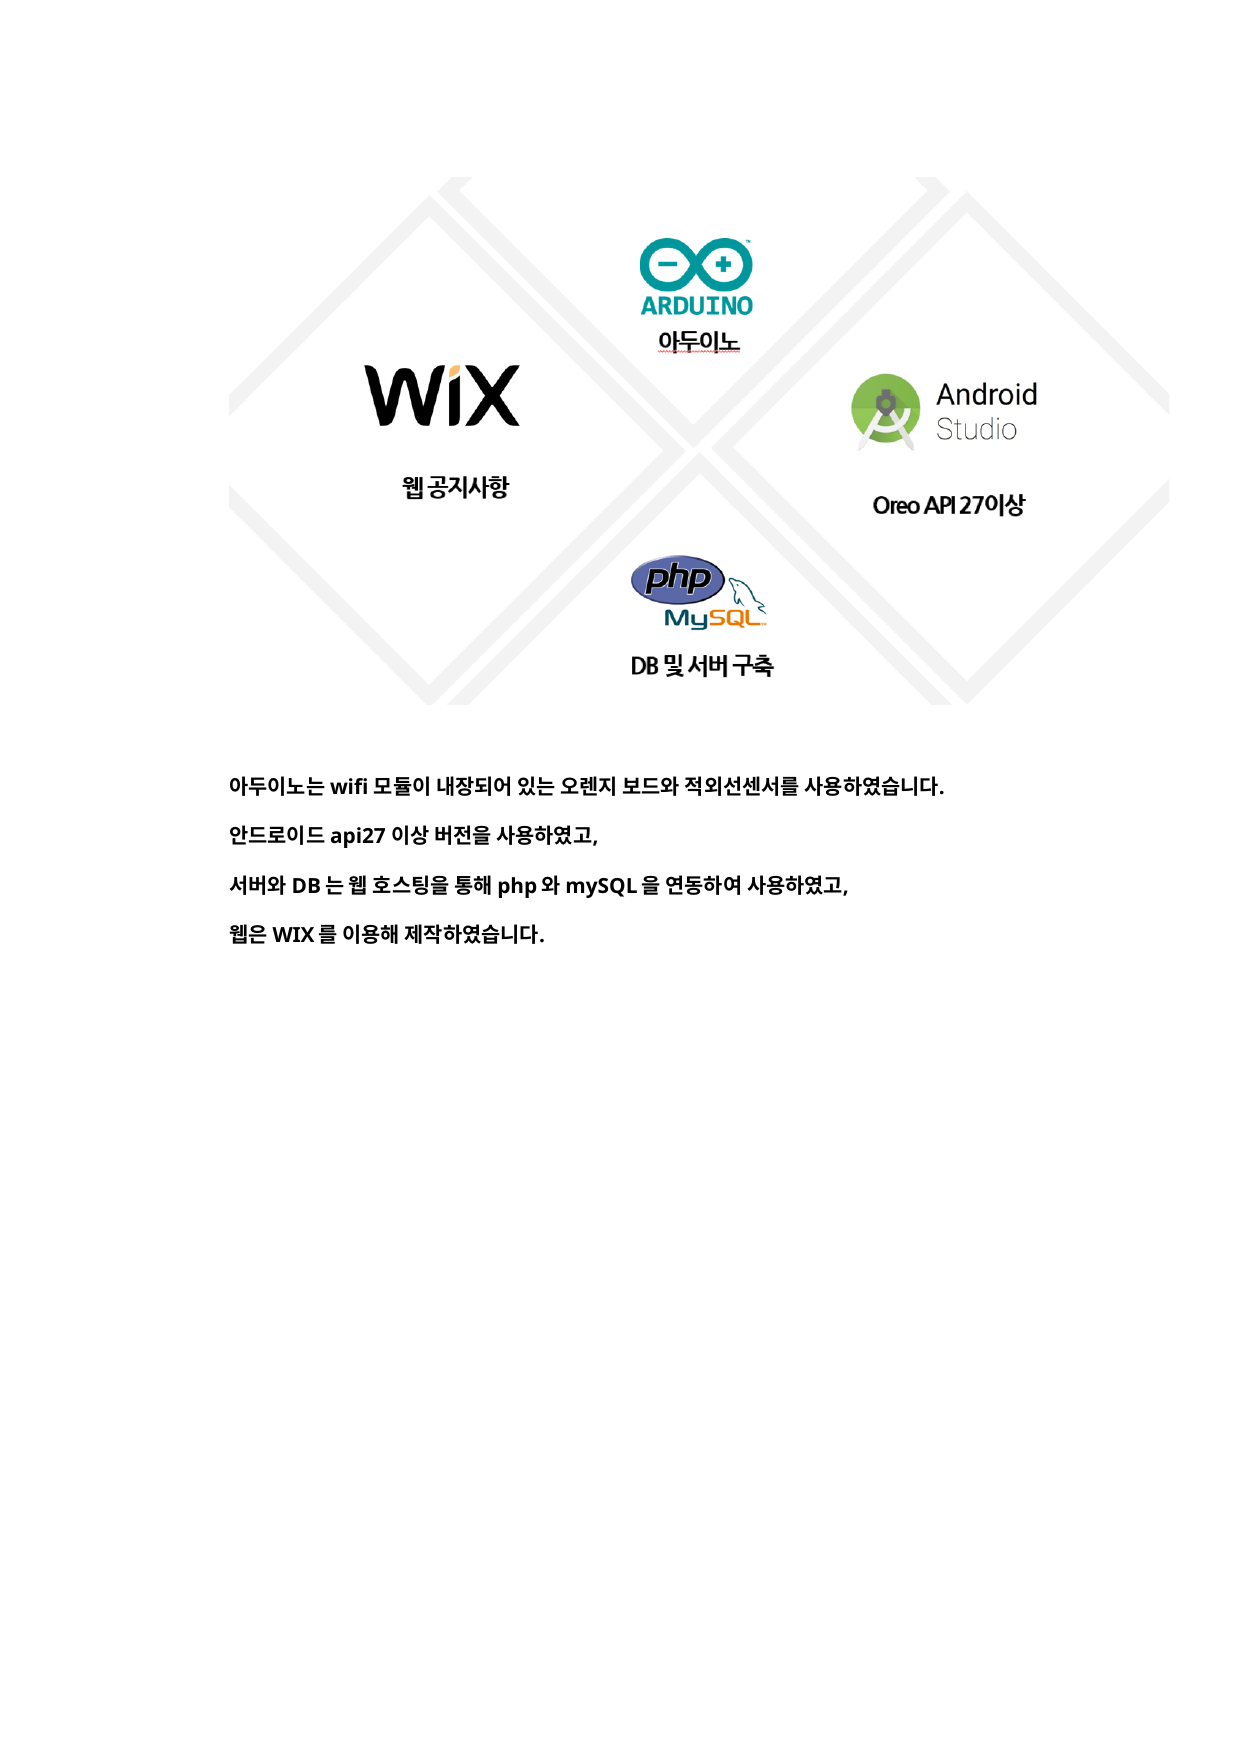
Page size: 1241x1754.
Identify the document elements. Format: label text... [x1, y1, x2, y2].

list 아두이노는 wifi 모듈이 내장되어 있는 오렌지 보드와 적외선센서를 사용하였습니다. [229, 770, 1090, 801]
list 웹은 WIX를 이용해 제작하였습니다. [229, 918, 1090, 949]
list 안드로이드 api27 이상 버전을 사용하였고, [229, 820, 1090, 850]
picture [229, 177, 1170, 705]
list 서버와 DB는 웹 호스팅을 통해 php와 mySQL을 연동하여 사용하였고, [229, 869, 1090, 899]
